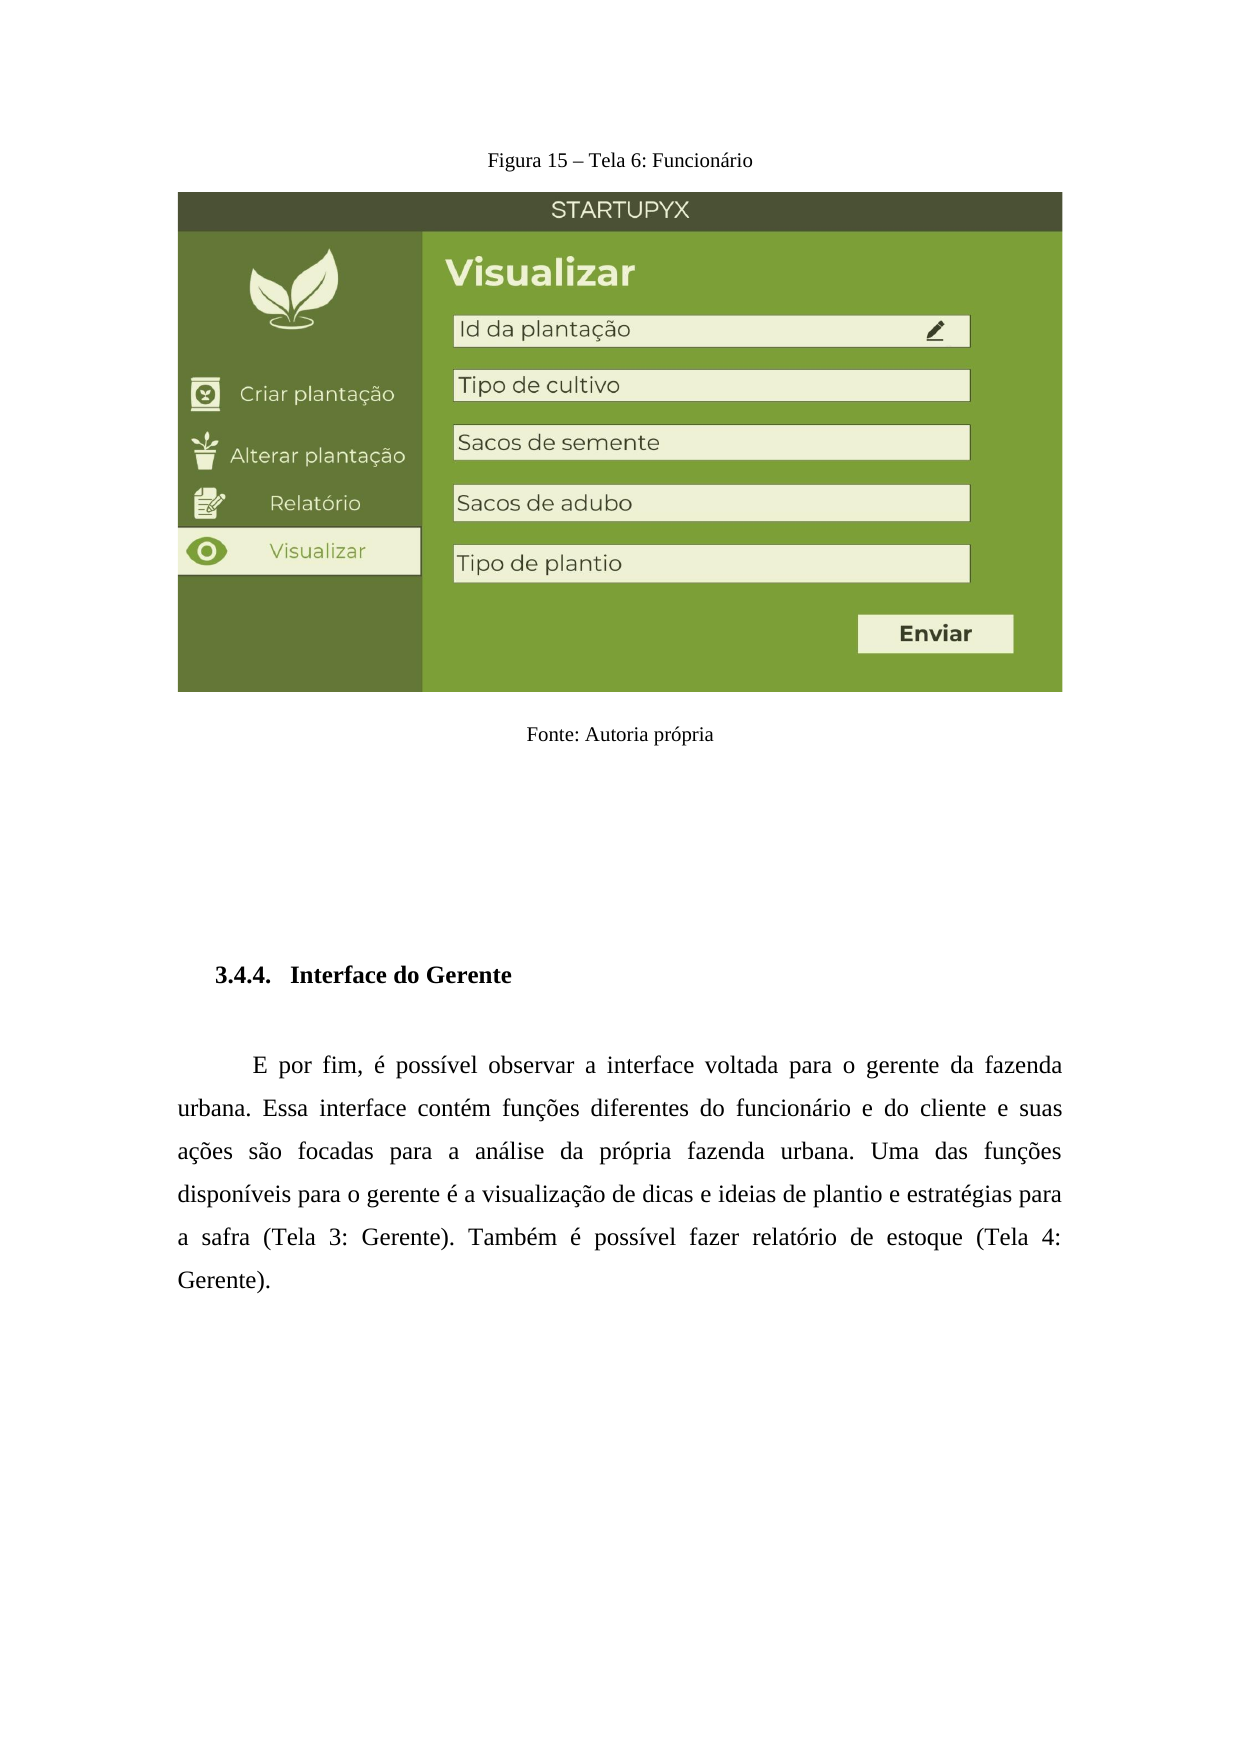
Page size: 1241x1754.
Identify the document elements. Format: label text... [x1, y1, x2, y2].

text Fonte: Autoria própria [177, 722, 1063, 746]
text E por fim, é possível observar a interface voltada para o gerente da fazenda urbana. Essa interface contém funções diferentes do funcionário e do cliente e suas ações são focadas para a análise da própria fazenda urbana. Uma das funções disponíveis para o gerente é a visualização de dicas e ideias de plantio e estratégias para a safra (Tela 3: Gerente). Também é possível fazer relatório de estoque (Tela 4: Gerente). [177, 1050, 1063, 1294]
subtitle Interface do Gerente [215, 960, 1063, 989]
picture [177, 192, 1063, 692]
text Figura 15 – Tela 6: Funcionário [177, 148, 1063, 172]
